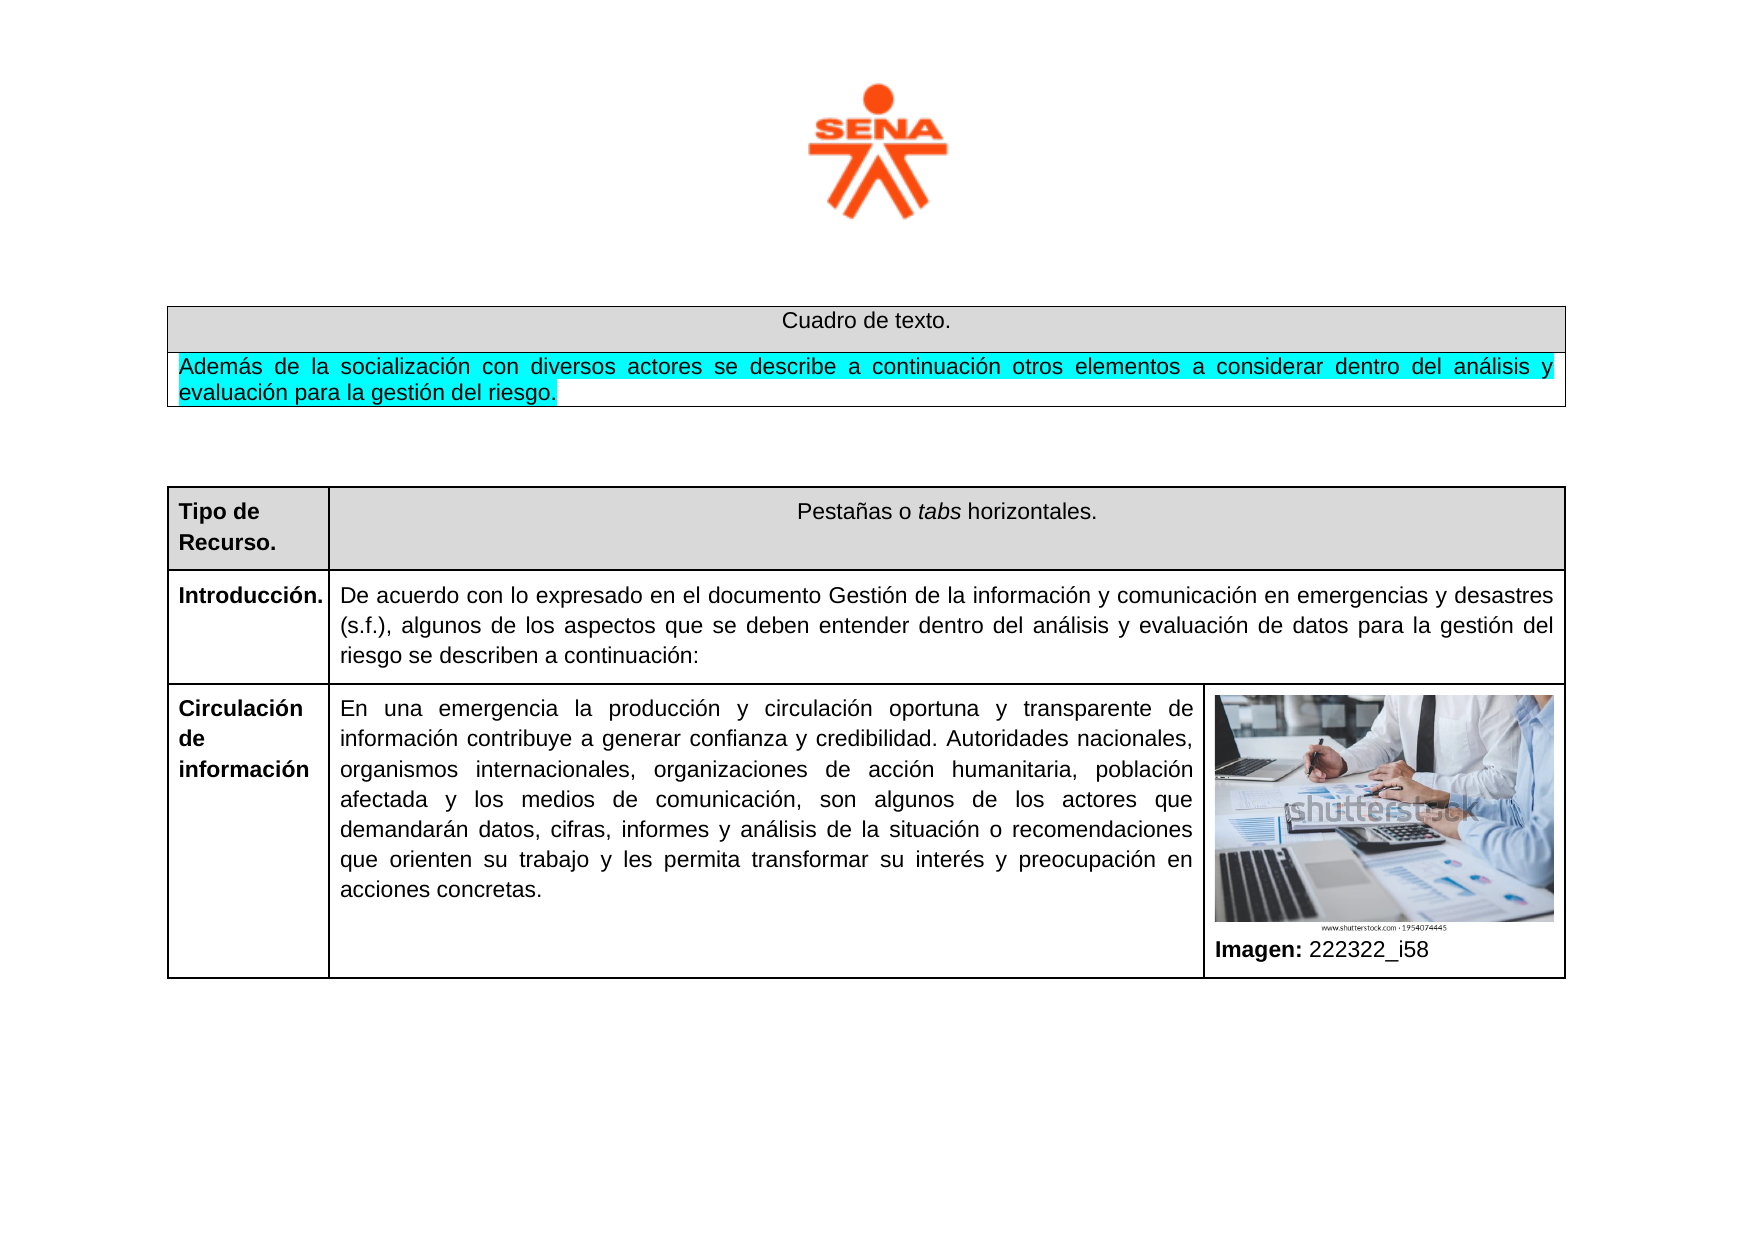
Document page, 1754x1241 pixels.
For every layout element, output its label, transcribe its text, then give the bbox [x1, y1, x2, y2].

table_cell En una emergencia la producción y circulación oportuna y transparente de información contribuye a generar confianza y credibilidad. Autoridades nacionales, organismos internacionales, organizaciones de acción humanitaria, población afectada y los medios de comunicación, son algunos de los actores que demandarán datos, cifras, informes y análisis de la situación o recomendaciones que orienten su trabajo y les permita transformar su interés y preocupación en acciones concretas. [330, 685, 1203, 977]
table_cell Introducción. [169, 571, 328, 683]
table_header Pestañas o tabs horizontales. [330, 488, 1564, 569]
picture [1214, 695, 1554, 933]
table_header Cuadro de texto. [168, 307, 1565, 352]
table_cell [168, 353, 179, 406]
picture [796, 75, 958, 227]
table_cell Imagen: 222322_i58 [1205, 685, 1564, 977]
table_cell Circulación de información [169, 685, 328, 977]
table_cell De acuerdo con lo expresado en el documento Gestión de la información y comunicación en emergencias y desastres (s.f.), algunos de los aspectos que se deben entender dentro del análisis y evaluación de datos para la gestión del riesgo se describen a continuación: [330, 571, 1564, 683]
table_cell Además de la socialización con diversos actores se describe a continuación otros elementos a considerar dentro del análisis y evaluación para la gestión del riesgo. [557, 353, 1565, 406]
table_header Tipo de Recurso. [169, 488, 328, 569]
